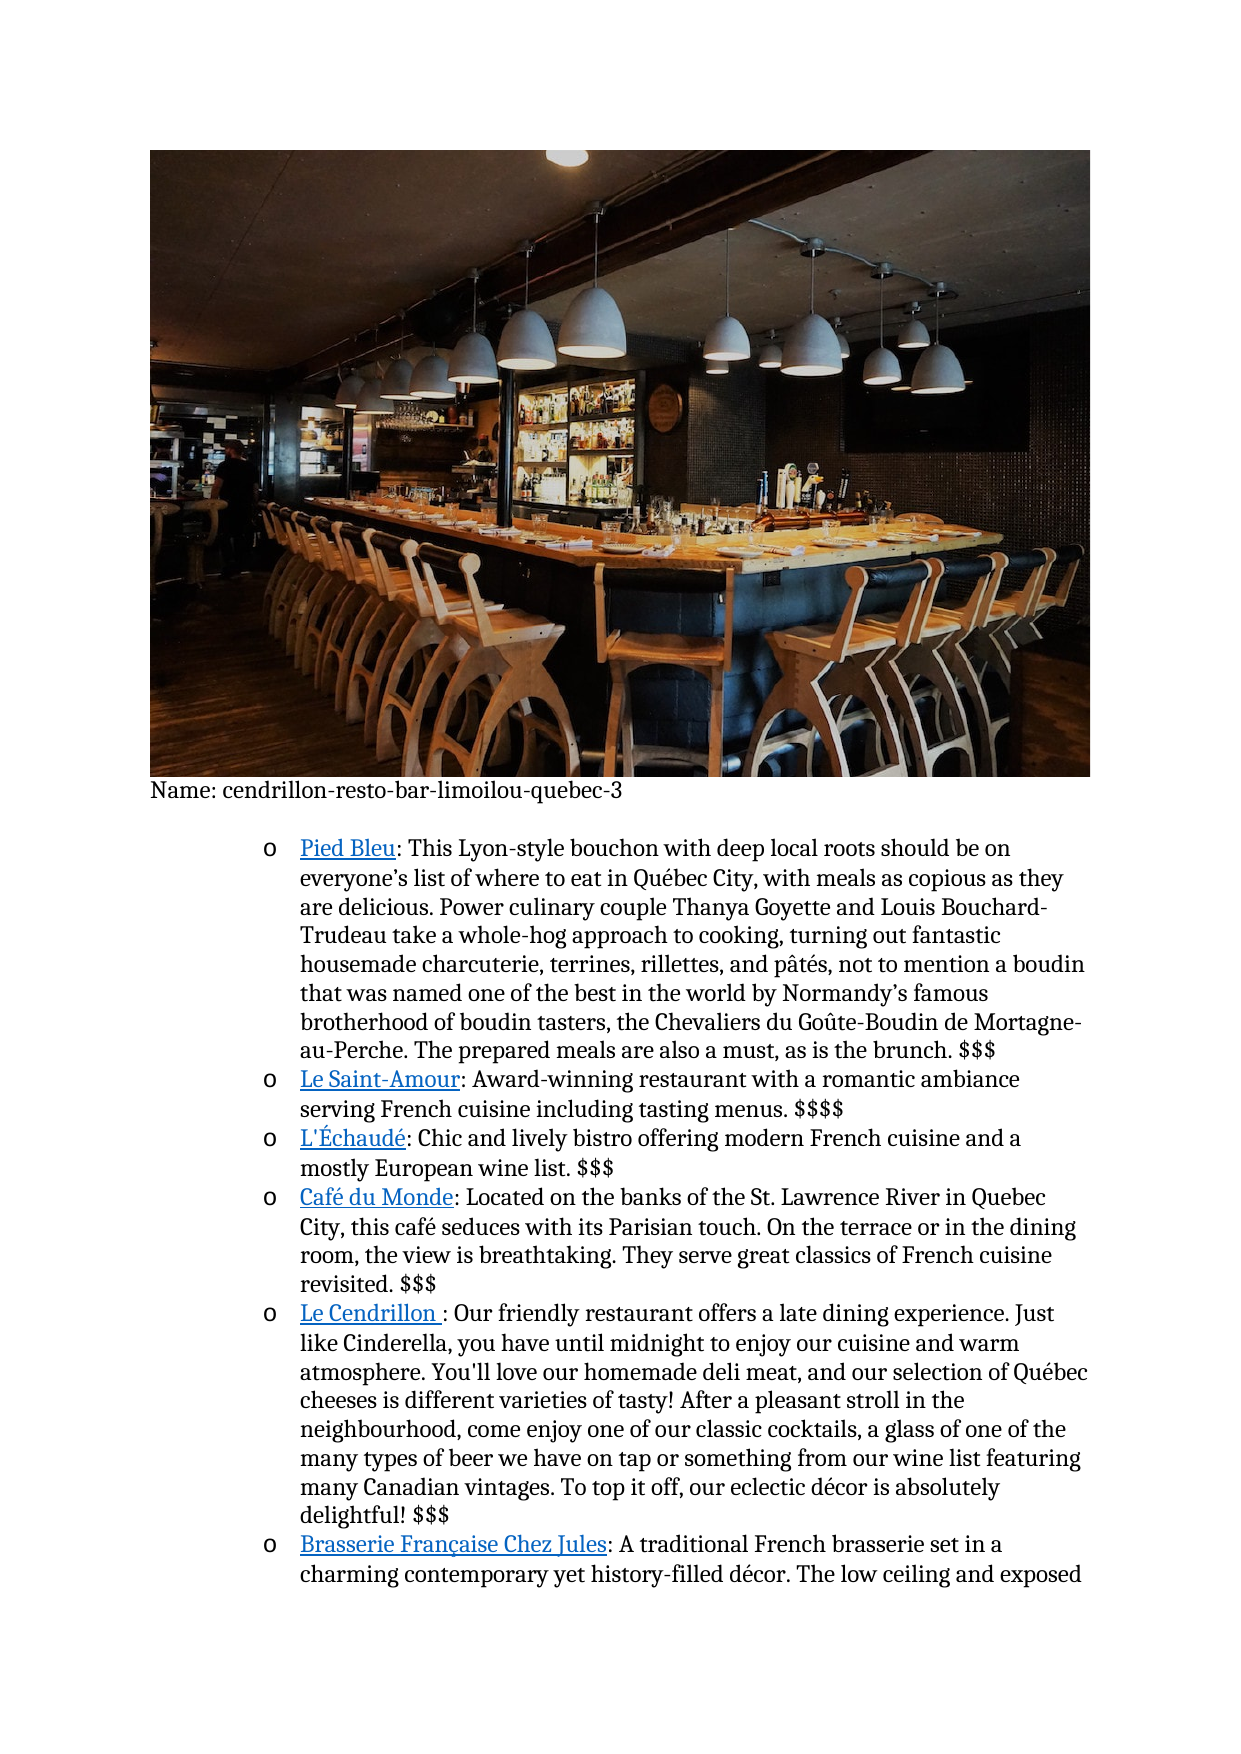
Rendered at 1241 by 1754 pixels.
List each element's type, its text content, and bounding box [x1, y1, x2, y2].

list L'Échaudé: Chic and lively bistro offering modern French cuisine and a mostly European wine list. $$$ [262, 1124, 1090, 1182]
list Le Cendrillon : Our friendly restaurant offers a late dining experience. Just like Cinderella, you have until midnight to enjoy our cuisine and warm atmosphere. You'll love our homemade deli meat, and our selection of Québec cheeses is different varieties of tasty! After a pleasant stroll in the neighbourhood, come enjoy one of our classic cocktails, a glass of one of the many types of beer we have on tap or something from our wine list featuring many Canadian vintages. To top it off, our eclectic décor is absolutely delightful! $$$ [262, 1299, 1090, 1530]
list Le Saint-Amour: Award-winning restaurant with a romantic ambiance serving French cuisine including tasting menus. $$$$ [262, 1065, 1090, 1124]
list Café du Monde: Located on the banks of the St. Lawrence River in Quebec City, this café seduces with its Parisian touch. On the terrace or in the dining room, the view is breathtaking. They serve great classics of French cuisine revisited. $$$ [262, 1182, 1090, 1299]
picture [150, 150, 1091, 777]
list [262, 1530, 1090, 1589]
list Pied Bleu: This Lyon‑style bouchon with deep local roots should be on everyone’s list of where to eat in Québec City, with meals as copious as they are delicious. Power culinary couple Thanya Goyette and Louis Bouchard-Trudeau take a whole‑hog approach to cooking, turning out fantastic housemade charcuterie, terrines, rillettes, and pâtés, not to mention a boudin that was named one of the best in the world by Normandy’s famous brotherhood of boudin tasters, the Chevaliers du Goûte-Boudin de Mortagne-au-Perche. The prepared meals are also a must, as is the brunch. $$$ [262, 834, 1090, 1065]
text Name: cendrillon-resto-bar-limoilou-quebec-3 [150, 777, 1090, 805]
